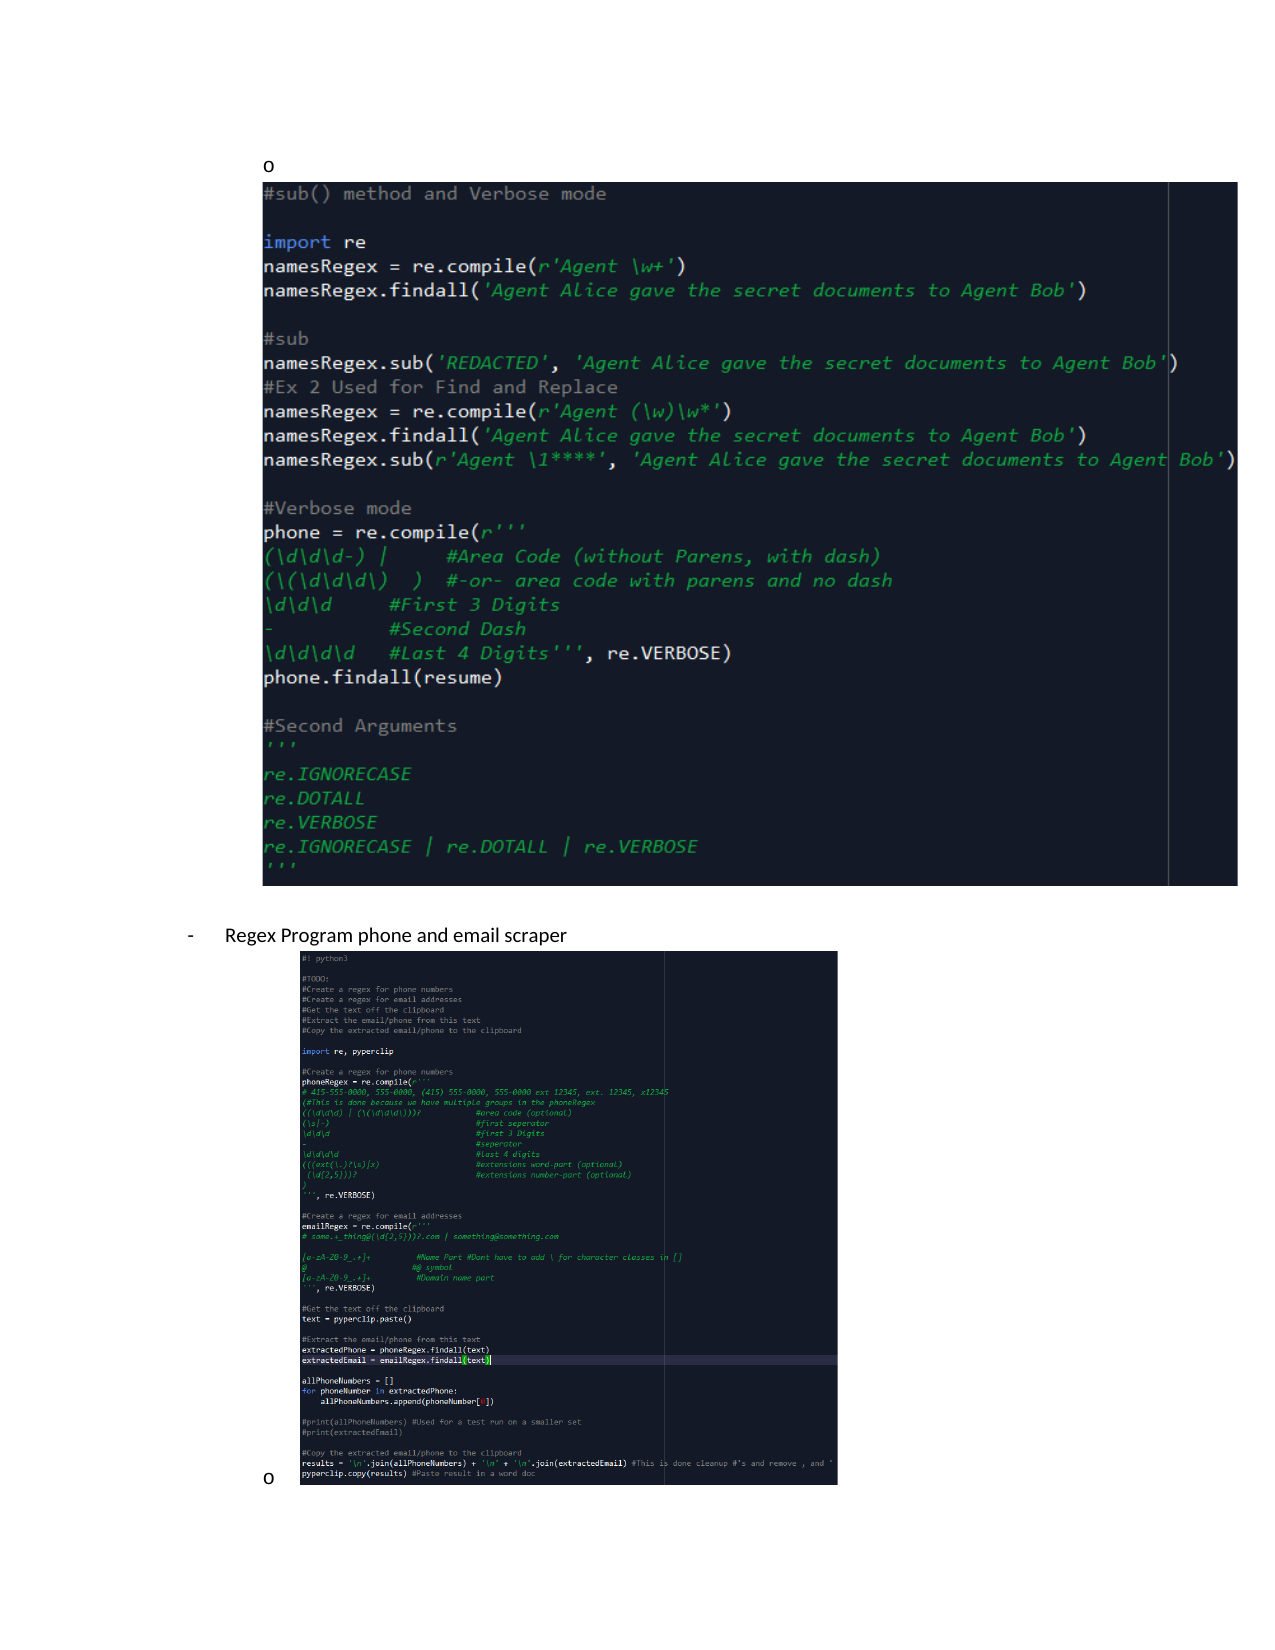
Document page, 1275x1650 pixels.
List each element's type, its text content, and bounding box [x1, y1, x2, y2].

picture [300, 951, 838, 1485]
picture [262, 182, 1238, 886]
list Regex Program phone and email scraper [187, 922, 1125, 947]
